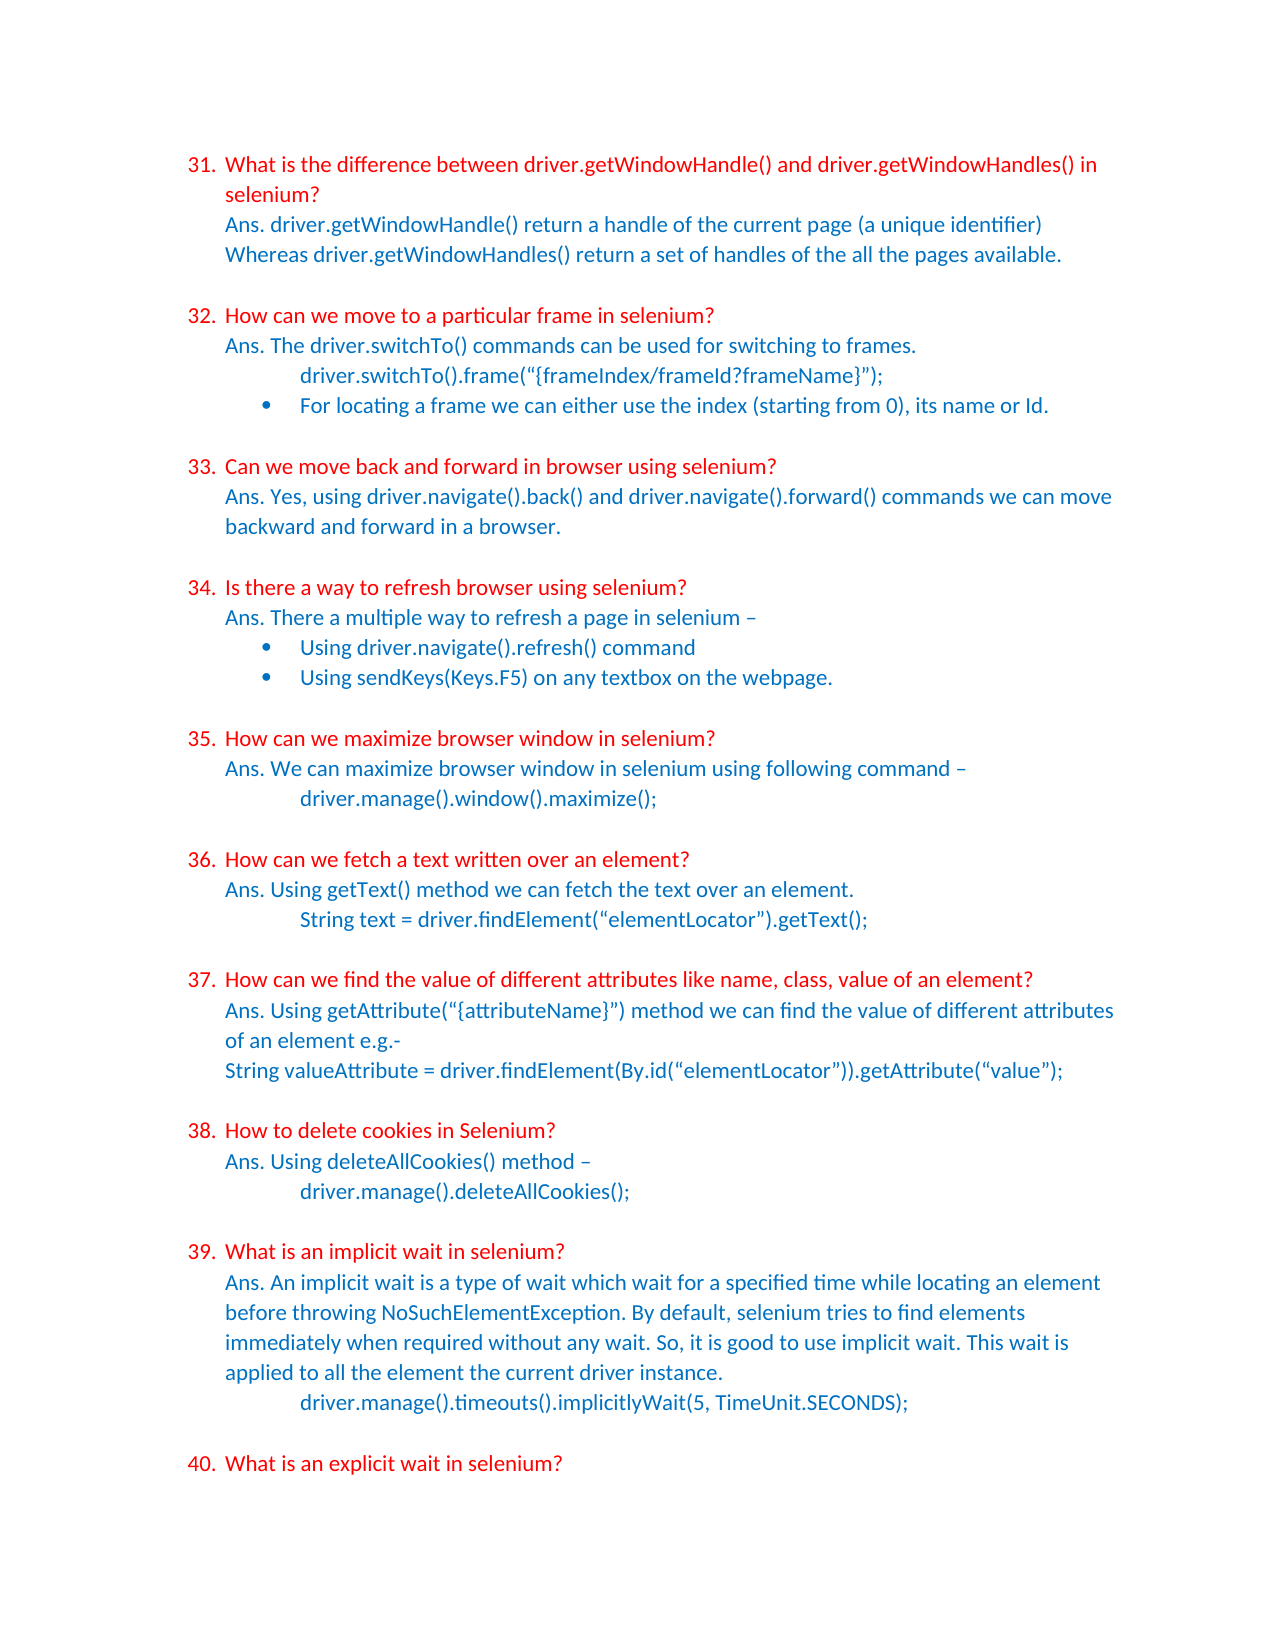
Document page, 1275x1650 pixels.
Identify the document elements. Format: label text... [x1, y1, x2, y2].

list Ans. driver.getWindowHandle() return a handle of the current page (a unique identifier) [225, 210, 1125, 238]
list Ans. Using getText() method we can fetch the text over an element. [225, 875, 1125, 903]
list Ans. We can maximize browser window in selenium using following command – [225, 754, 1125, 782]
list What is an implicit wait in selenium? [187, 1237, 1125, 1266]
list How to delete cookies in Selenium? [187, 1117, 1125, 1145]
list Can we move back and forward in browser using selenium? [187, 452, 1125, 480]
list String text = driver.findElement(“elementLocator”).getText(); [225, 905, 1125, 933]
list Ans. Yes, using driver.navigate().back() and driver.navigate().forward() commands we can move backward and forward in a browser. [225, 482, 1125, 541]
list Ans. Using deleteAllCookies() method – [225, 1147, 1125, 1175]
list driver.manage().deleteAllCookies(); [225, 1177, 1125, 1205]
list What is an explicit wait in selenium? [187, 1449, 1125, 1477]
list How can we move to a particular frame in selenium? [187, 301, 1125, 329]
list Ans. An implicit wait is a type of wait which wait for a specified time while locating an element before throwing NoSuchElementException. By default, selenium tries to find elements immediately when required without any wait. So, it is good to use implicit wait. This wait is applied to all the element the current driver instance. [225, 1268, 1125, 1386]
list How can we find the value of different attributes like name, class, value of an element? [187, 966, 1125, 994]
list For locating a frame we can either use the index (starting from 0), its name or Id. [262, 392, 1125, 420]
list Ans. There a multiple way to refresh a page in selenium – [225, 603, 1125, 631]
list Is there a way to refresh browser using selenium? [187, 573, 1125, 601]
list Whereas driver.getWindowHandles() return a set of handles of the all the pages available. [225, 241, 1125, 269]
list Ans. The driver.switchTo() commands can be used for switching to frames. [225, 331, 1125, 359]
list driver.switchTo().frame(“{frameIndex/frameId?frameName}”); [225, 361, 1125, 389]
list How can we maximize browser window in selenium? [187, 724, 1125, 752]
list Using driver.navigate().refresh() command [262, 633, 1125, 661]
list driver.manage().timeouts().implicitlyWait(5, TimeUnit.SECONDS); [225, 1388, 1125, 1417]
list What is the difference between driver.getWindowHandle() and driver.getWindowHandles() in selenium? [187, 150, 1125, 208]
list Using sendKeys(Keys.F5) on any textbox on the webpage. [262, 663, 1125, 692]
list String valueAttribute = driver.findElement(By.id(“elementLocator”)).getAttribute(“value”); [225, 1056, 1125, 1084]
list How can we fetch a text written over an element? [187, 845, 1125, 873]
list Ans. Using getAttribute(“{attributeName}”) method we can find the value of different attributes of an element e.g.- [225, 996, 1125, 1054]
list driver.manage().window().maximize(); [225, 784, 1125, 812]
